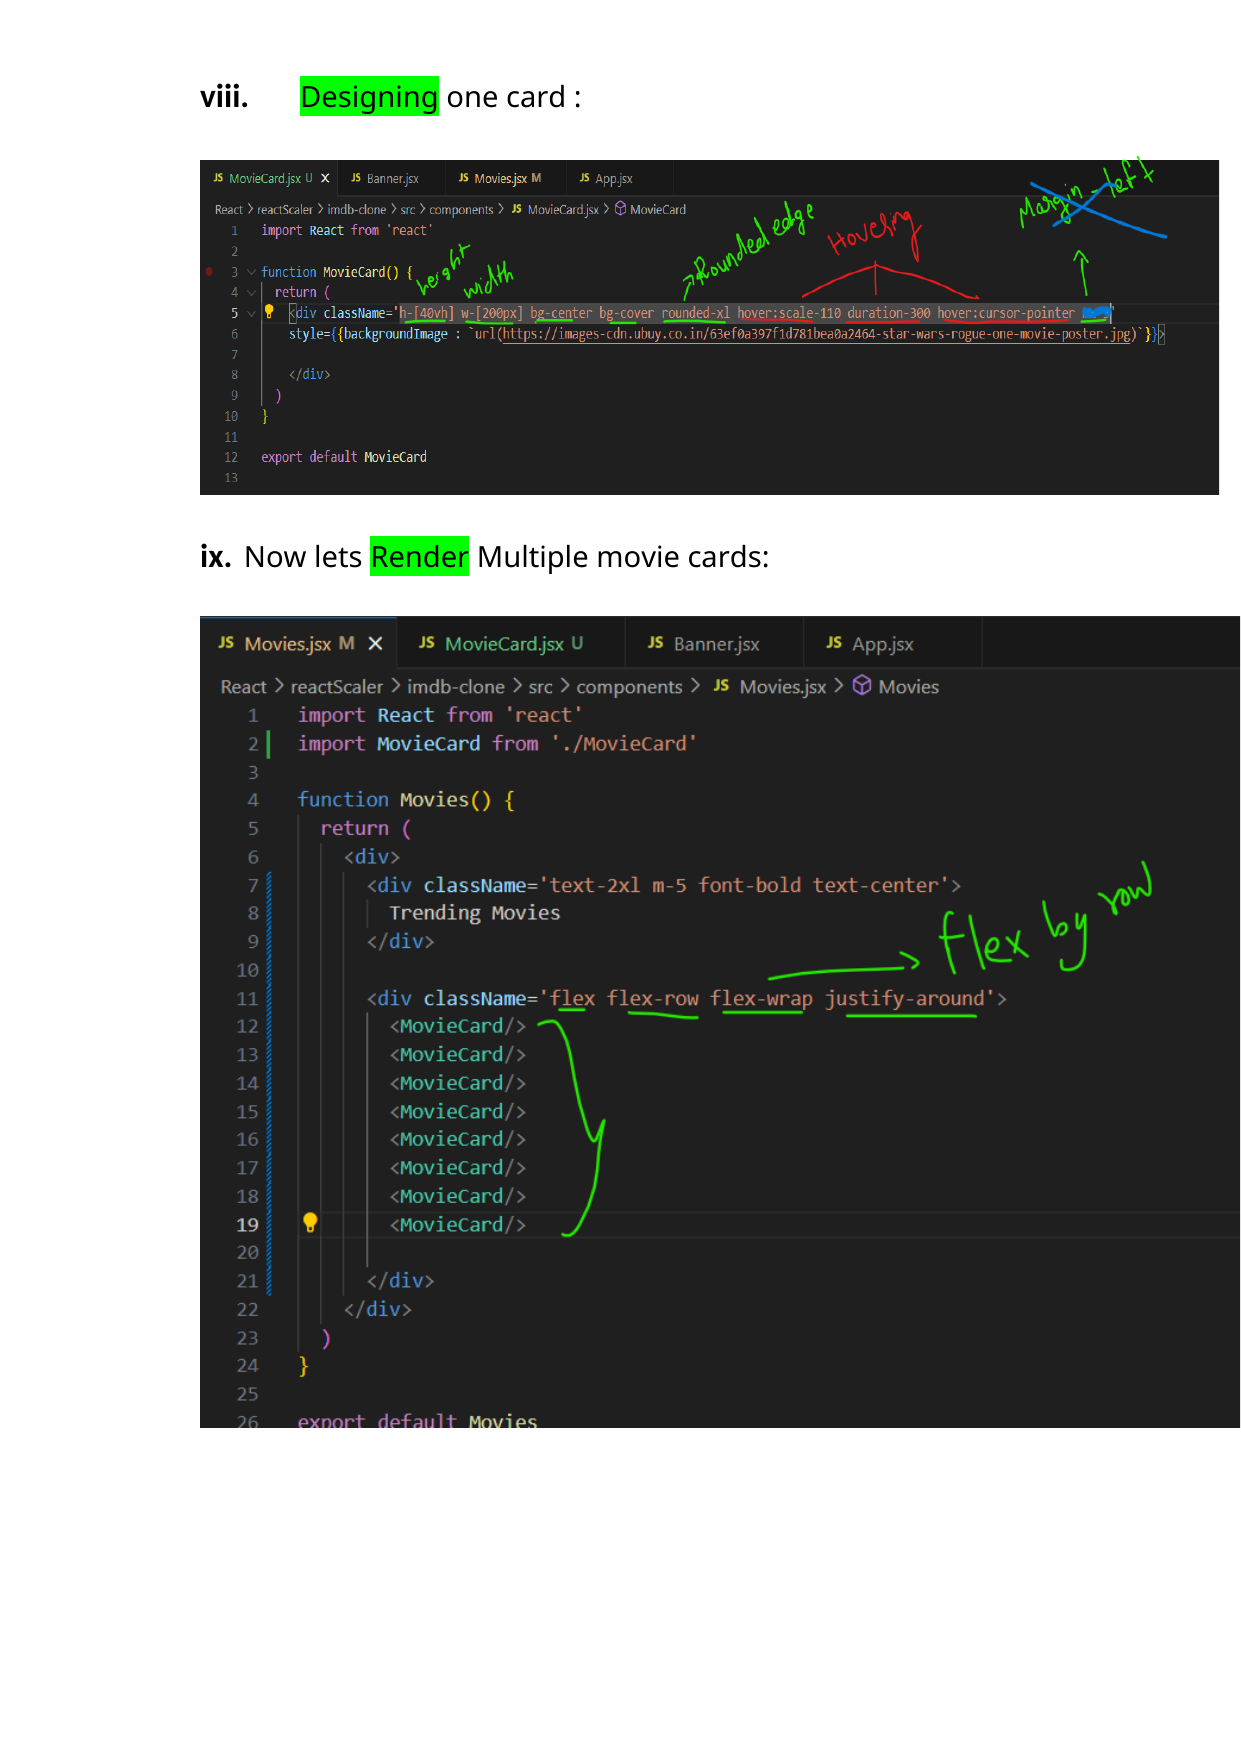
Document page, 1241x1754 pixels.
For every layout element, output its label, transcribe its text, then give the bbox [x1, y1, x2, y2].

picture [200, 155, 1220, 495]
list Now lets Render Multiple movie cards: [200, 535, 1165, 576]
picture [200, 616, 1241, 1428]
list Designing one card : [200, 75, 1165, 116]
